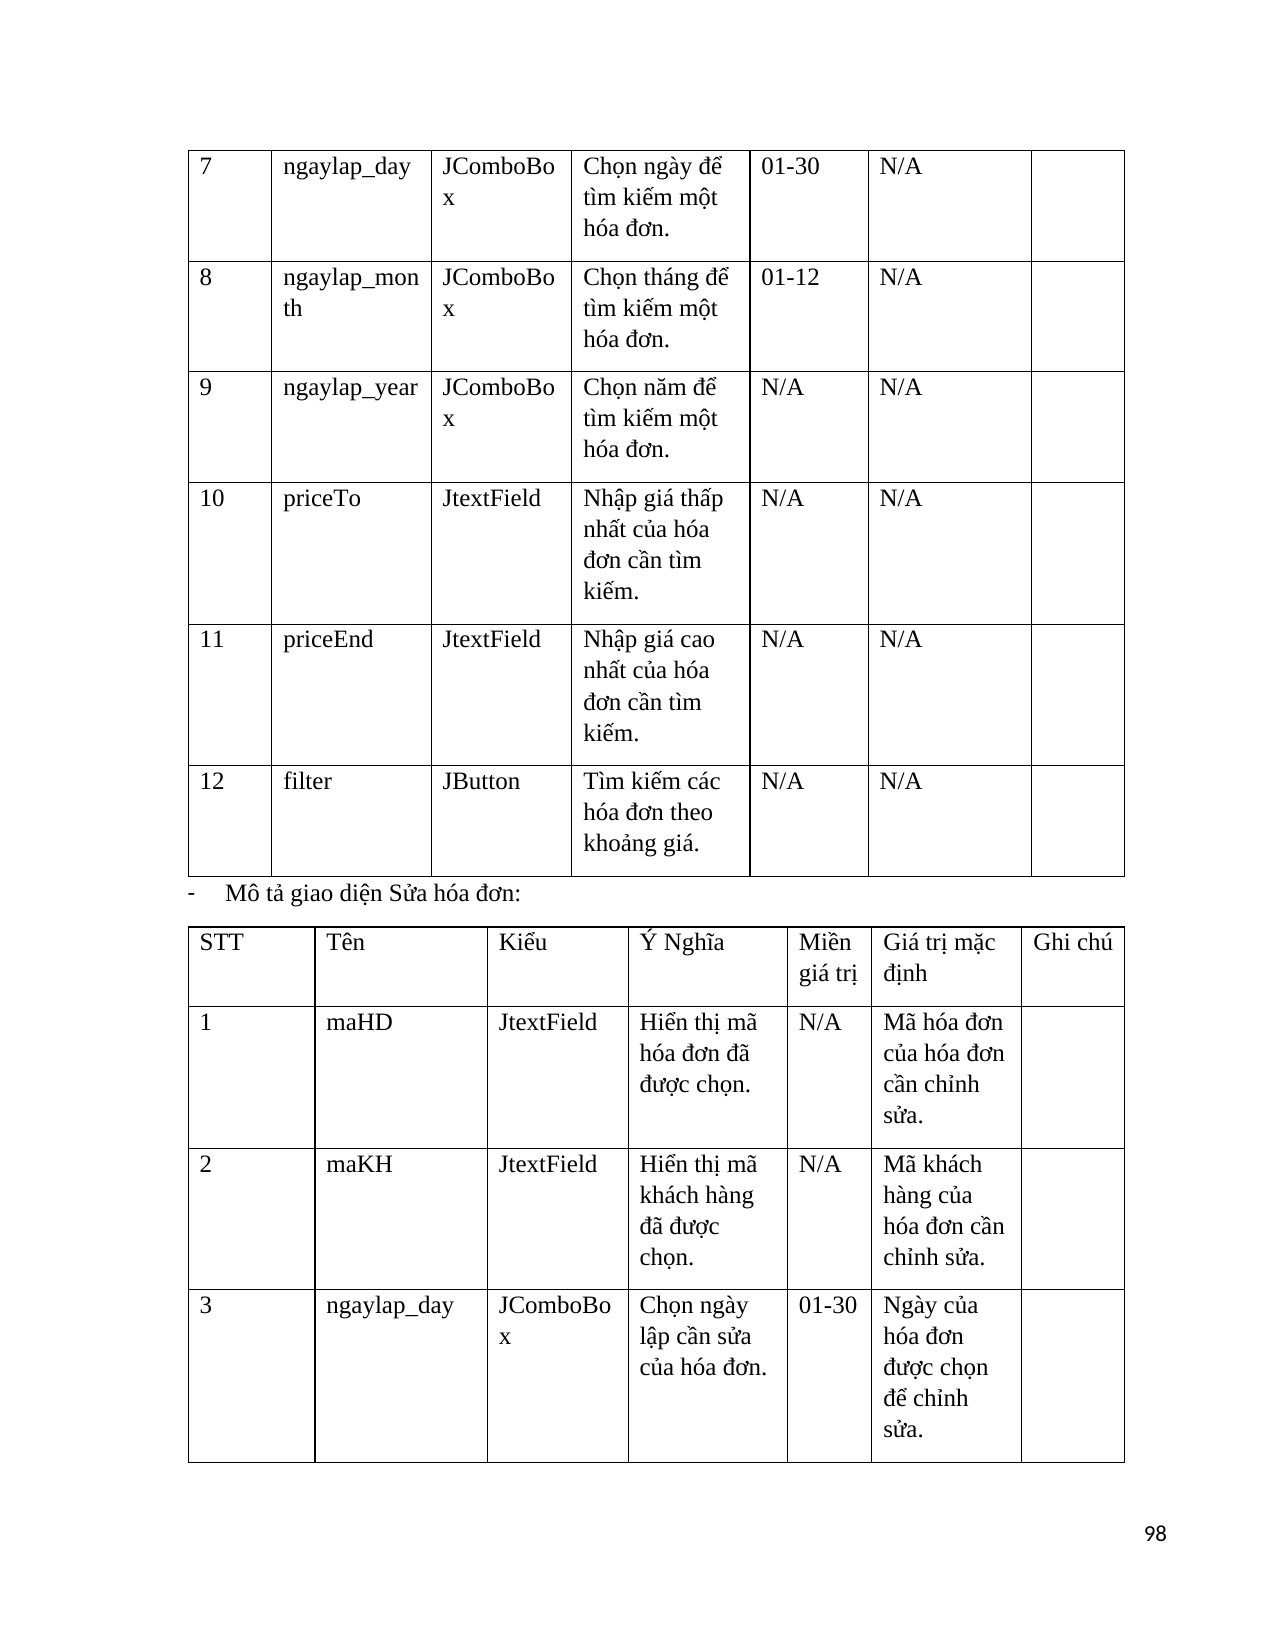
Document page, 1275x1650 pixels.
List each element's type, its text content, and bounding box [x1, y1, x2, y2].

table_cell JComboBox [432, 372, 571, 482]
table_header Giá trị mặc định [872, 928, 1021, 1006]
table_cell 10 [189, 483, 271, 623]
table_cell Tìm kiếm các hóa đơn theo khoảng giá. [572, 766, 749, 876]
table_cell 11 [189, 625, 271, 765]
table_cell priceTo [272, 483, 431, 623]
table_cell 01-30 [788, 1290, 871, 1462]
table_cell N/A [869, 625, 1031, 765]
table_cell JtextField [488, 1007, 628, 1148]
table_header Miền giá trị [788, 928, 871, 1006]
table_cell Chọn ngày lập cần sửa của hóa đơn. [629, 1290, 787, 1462]
table_cell JtextField [432, 483, 571, 623]
table_cell N/A [788, 1007, 871, 1148]
table_cell N/A [869, 262, 1031, 371]
table_cell 12 [189, 766, 271, 876]
table_cell maKH [316, 1149, 487, 1289]
table_cell maHD [316, 1007, 487, 1148]
table_cell filter [272, 766, 431, 876]
table_cell N/A [751, 372, 868, 482]
table_cell ngaylap_month [272, 262, 431, 371]
table_cell [1032, 625, 1124, 765]
table_cell [1032, 262, 1124, 371]
table_cell JButton [432, 766, 571, 876]
table_cell 3 [189, 1290, 314, 1462]
table_cell Chọn tháng để tìm kiếm một hóa đơn. [572, 262, 749, 371]
table_cell JComboBox [488, 1290, 628, 1462]
table_cell Hiển thị mã hóa đơn đã được chọn. [629, 1007, 787, 1148]
table_header Ghi chú [1022, 928, 1124, 1006]
table_cell N/A [751, 766, 868, 876]
table_cell N/A [869, 151, 1031, 261]
table_cell ngaylap_day [272, 151, 431, 261]
table_cell ngaylap_day [316, 1290, 487, 1462]
table_cell Nhập giá thấp nhất của hóa đơn cần tìm kiếm. [572, 483, 749, 623]
table_cell N/A [869, 766, 1031, 876]
table_cell ngaylap_year [272, 372, 431, 482]
table_cell 7 [189, 151, 271, 261]
table_header STT [189, 928, 314, 1006]
table_cell 2 [189, 1149, 314, 1289]
table_cell 8 [189, 262, 271, 371]
table_cell [1022, 1149, 1124, 1289]
table_cell Chọn ngày để tìm kiếm một hóa đơn. [572, 151, 749, 261]
table_cell JComboBox [432, 262, 571, 371]
table_cell JtextField [432, 625, 571, 765]
table_cell [1022, 1290, 1124, 1462]
table_cell 9 [189, 372, 271, 482]
table_cell N/A [751, 483, 868, 623]
table_cell 1 [189, 1007, 314, 1148]
table_header Kiểu [488, 928, 628, 1006]
table_cell Mã hóa đơn của hóa đơn cần chỉnh sửa. [872, 1007, 1021, 1148]
table_cell 01-30 [751, 151, 868, 261]
table_cell Chọn năm để tìm kiếm một hóa đơn. [572, 372, 749, 482]
table_cell N/A [869, 483, 1031, 623]
table_cell [1032, 483, 1124, 623]
table_cell [1022, 1007, 1124, 1148]
table_cell JComboBox [432, 151, 571, 261]
table_cell Ngày của hóa đơn được chọn để chỉnh sửa. [872, 1290, 1021, 1462]
table_cell Nhập giá cao nhất của hóa đơn cần tìm kiếm. [572, 625, 749, 765]
table_cell N/A [751, 625, 868, 765]
table_header Tên [316, 928, 487, 1006]
table_cell N/A [869, 372, 1031, 482]
list Mô tả giao diện Sửa hóa đơn: [187, 877, 1167, 907]
table_cell Mã khách hàng của hóa đơn cần chỉnh sửa. [872, 1149, 1021, 1289]
table_cell N/A [788, 1149, 871, 1289]
table_header Ý Nghĩa [629, 928, 787, 1006]
table_cell JtextField [488, 1149, 628, 1289]
table_cell [1032, 372, 1124, 482]
table_cell Hiển thị mã khách hàng đã được chọn. [629, 1149, 787, 1289]
table_cell [1032, 151, 1124, 261]
table_cell 01-12 [751, 262, 868, 371]
table_cell [1032, 766, 1124, 876]
table_cell priceEnd [272, 625, 431, 765]
